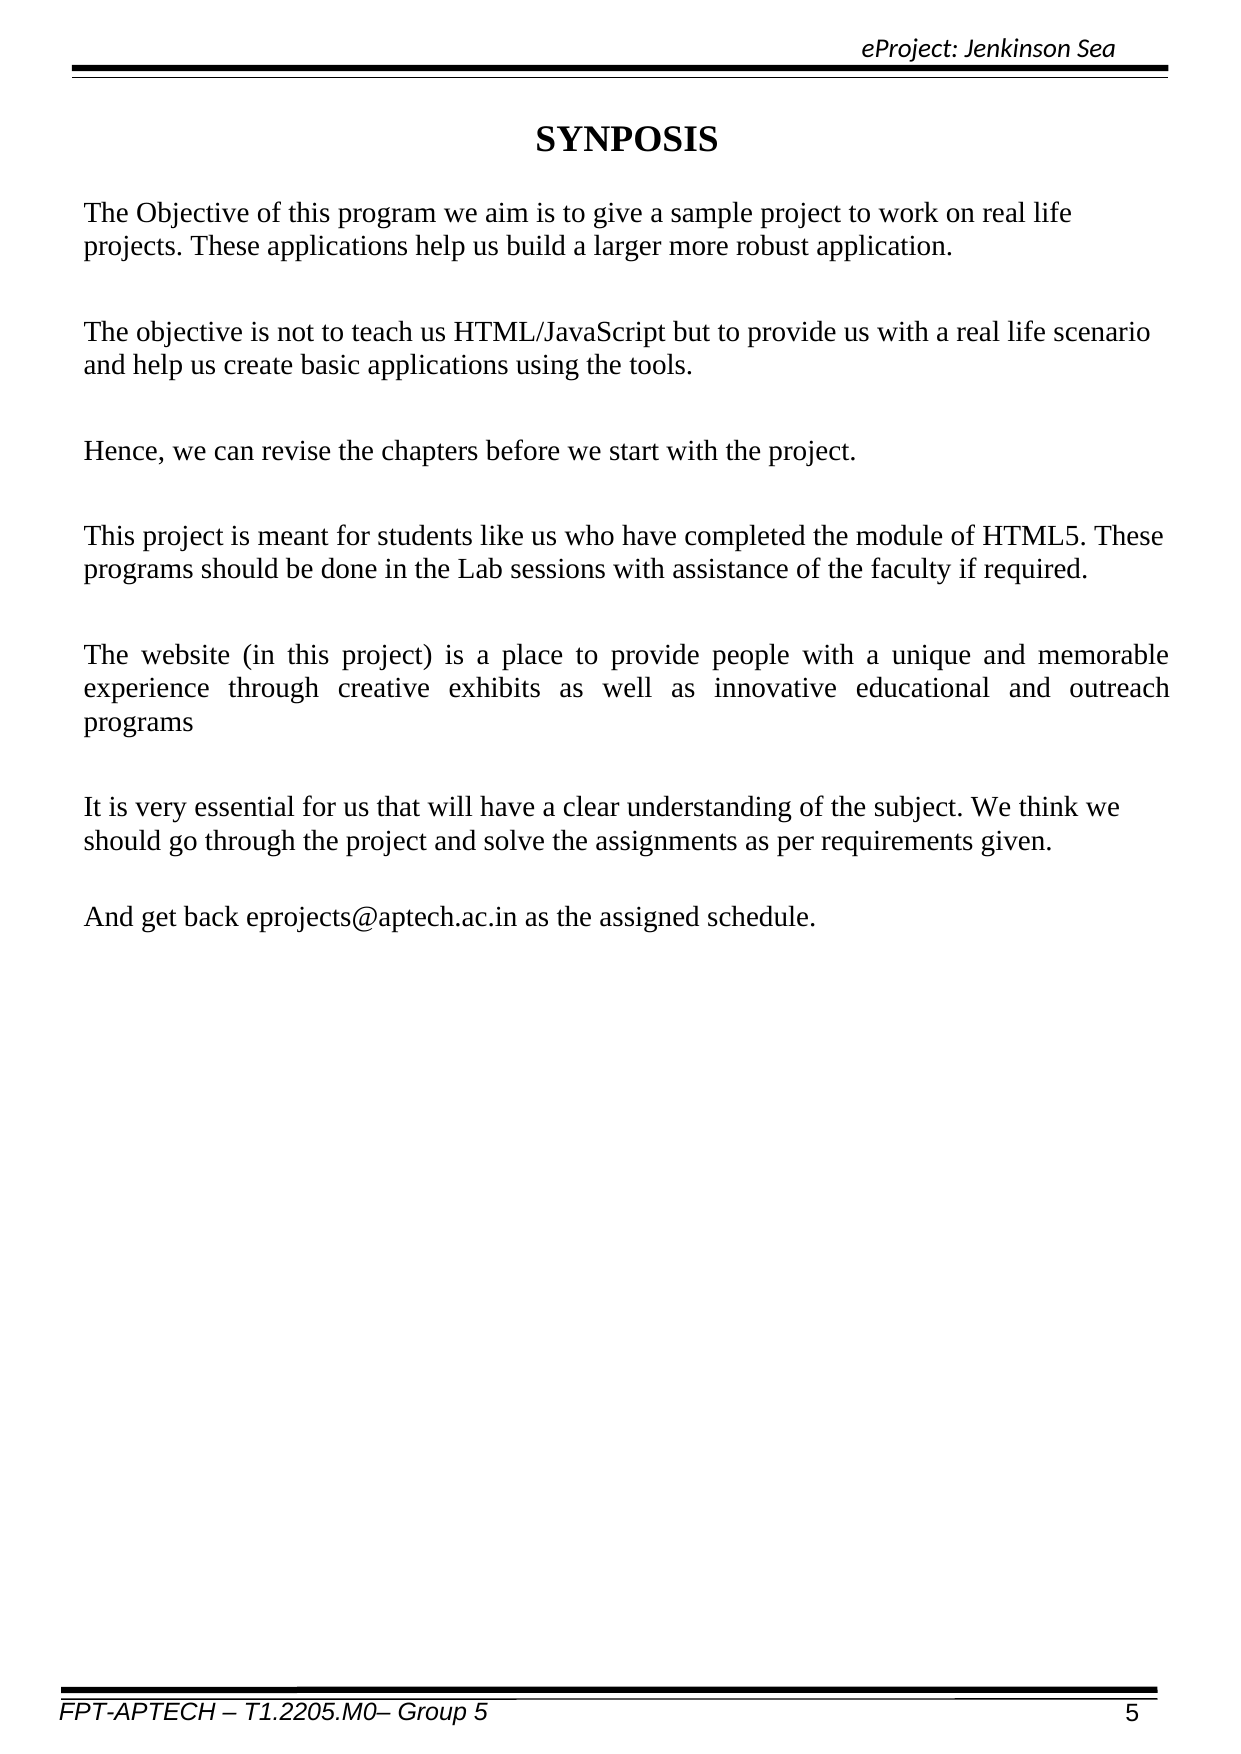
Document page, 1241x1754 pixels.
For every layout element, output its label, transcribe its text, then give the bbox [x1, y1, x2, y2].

subtitle The objective is not to teach us HTML/JavaScript but to provide us with a real life scenario and help us create basic applications using the tools. [83, 314, 1170, 381]
subtitle This project is meant for students like us who have completed the module of HTML5. These programs should be done in the Lab sessions with assistance of the faculty if required. [83, 518, 1170, 585]
subtitle It is very essential for us that will have a clear understanding of the subject. We think we should go through the project and solve the assignments as per requirements given. [83, 789, 1170, 857]
subtitle The Objective of this program we aim is to give a sample project to work on real life projects. These applications help us build a larger more robust application. [83, 195, 1170, 262]
subtitle Hence, we can revise the chapters before we start with the project. [83, 433, 1170, 466]
subtitle And get back eprojects@aptech.ac.in as the assigned schedule. [83, 899, 1170, 933]
subtitle The website (in this project) is a place to provide people with a unique and memorable experience through creative exhibits as well as innovative educational and outreach programs [83, 637, 1170, 738]
subtitle SYNPOSIS [83, 116, 1170, 159]
